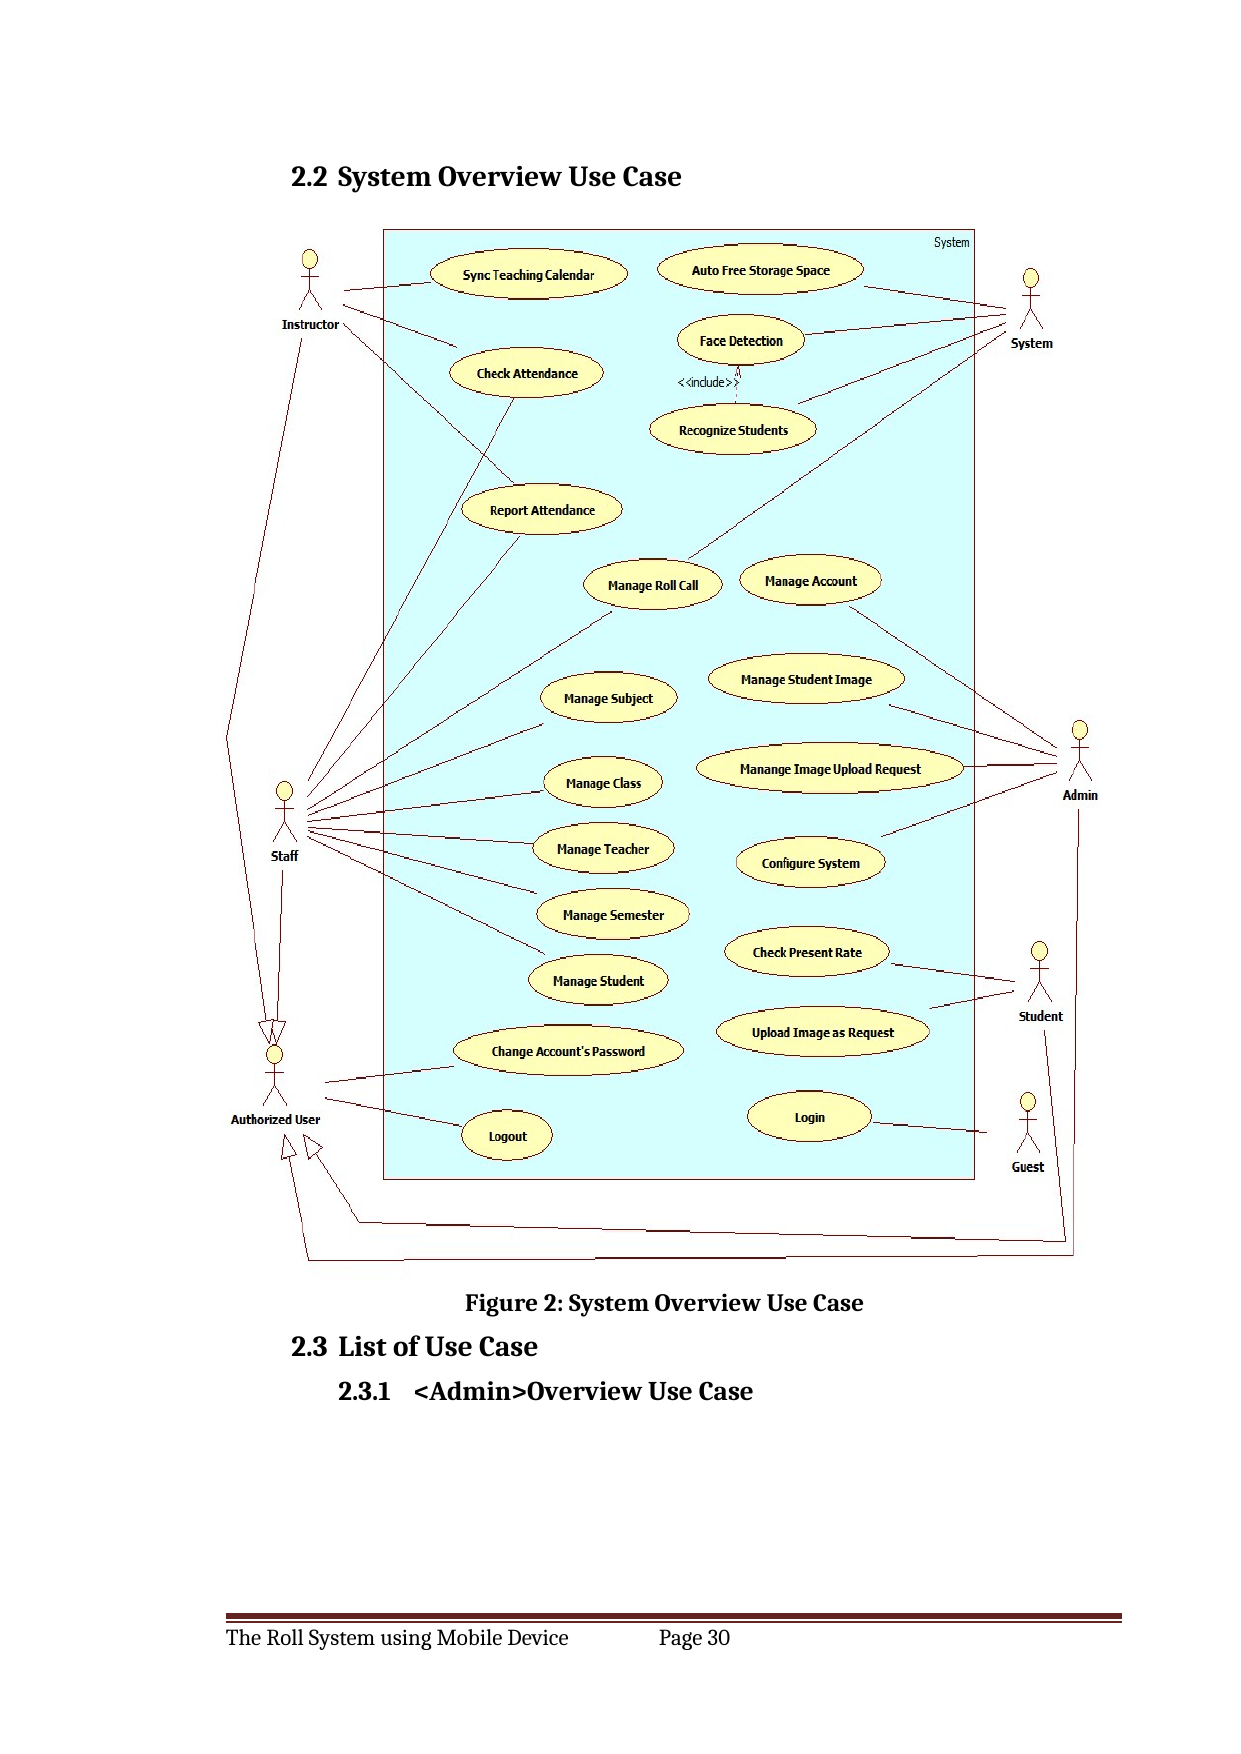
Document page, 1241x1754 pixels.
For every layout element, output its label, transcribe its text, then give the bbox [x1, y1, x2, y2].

picture [206, 206, 1122, 1285]
subtitle System Overview Use Case [291, 160, 1122, 194]
subtitle <Admin>Overview Use Case [338, 1376, 1122, 1407]
text Figure 2: System Overview Use Case [207, 1289, 1122, 1318]
subtitle List of Use Case [291, 1330, 1122, 1364]
